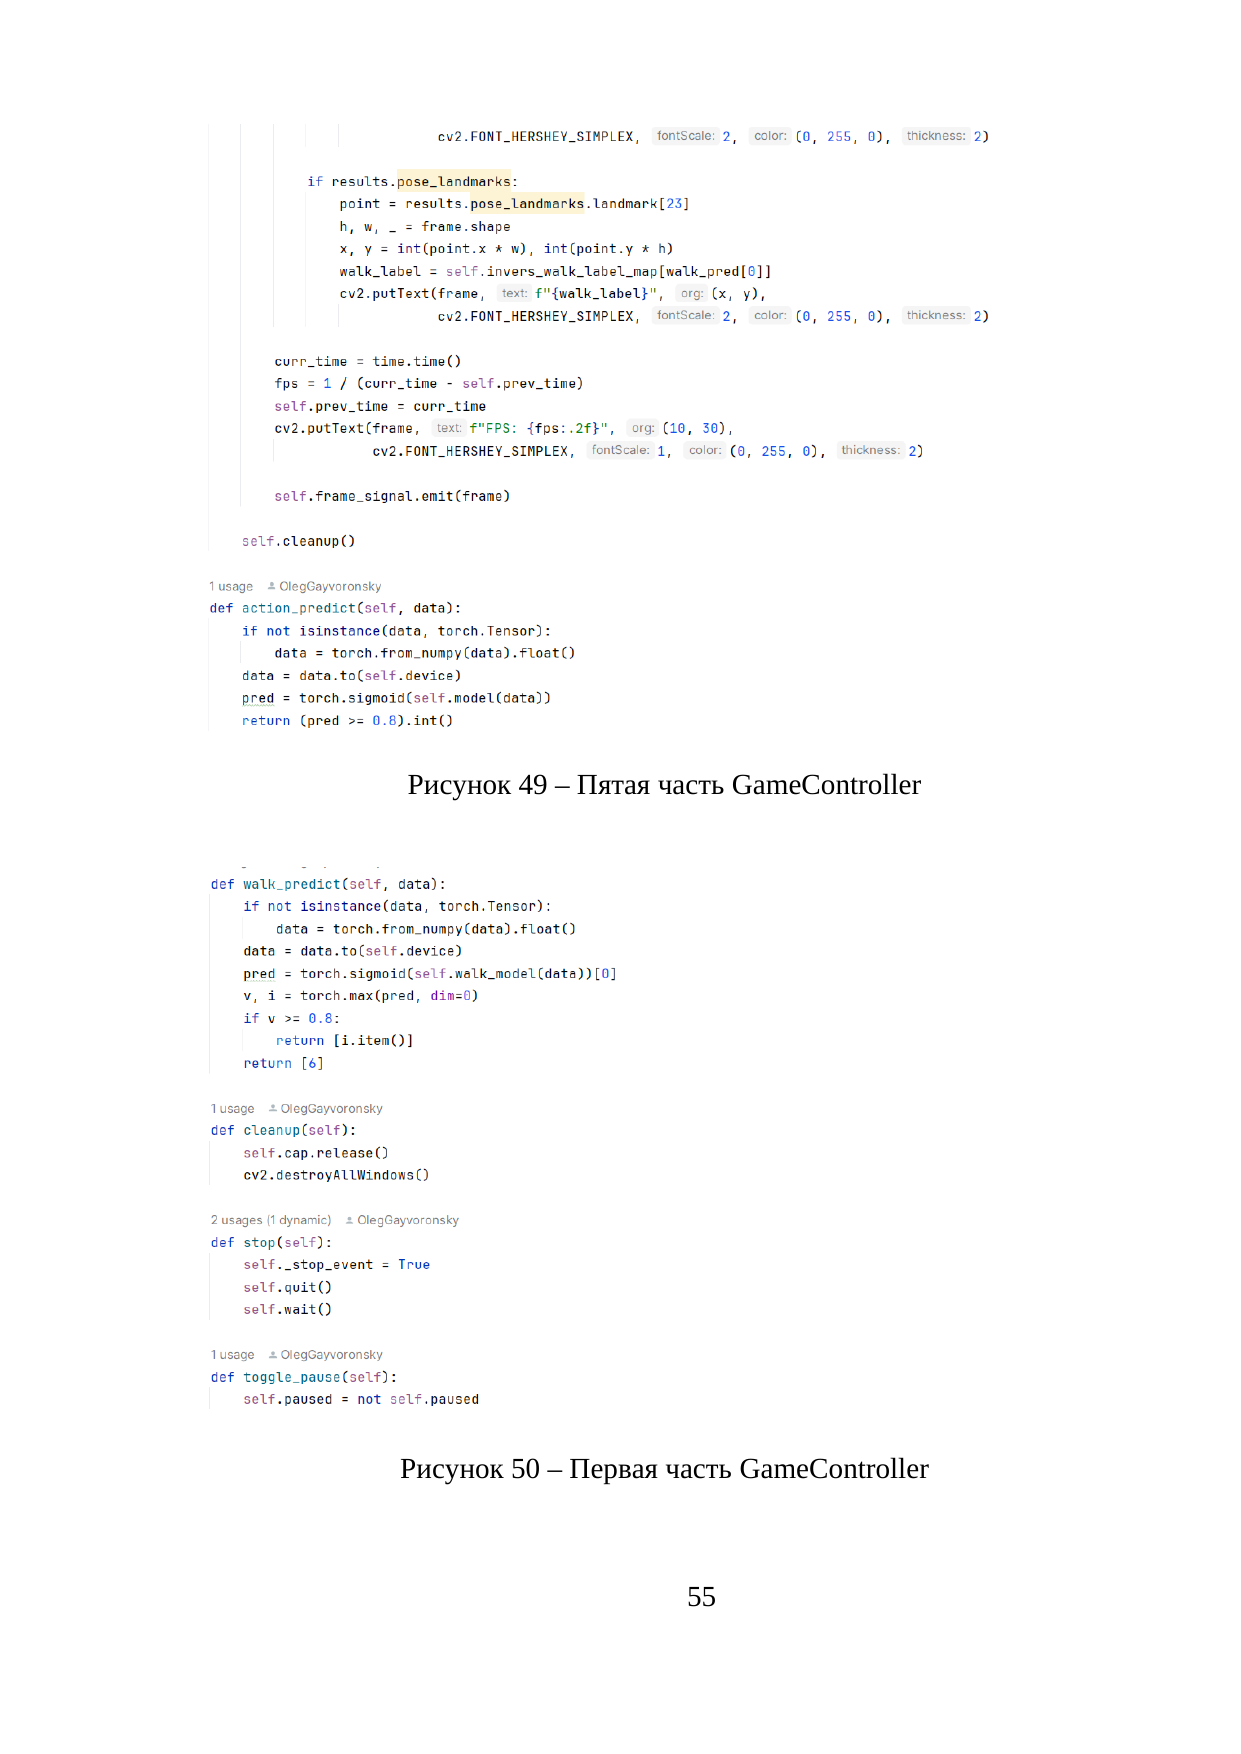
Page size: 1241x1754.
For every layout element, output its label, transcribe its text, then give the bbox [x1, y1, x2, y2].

picture [177, 867, 1152, 1435]
text Рисунок 49 – Пятая часть GameController [177, 767, 1152, 801]
picture [177, 124, 1152, 751]
text Рисунок 50 – Первая часть GameController [177, 1451, 1152, 1485]
